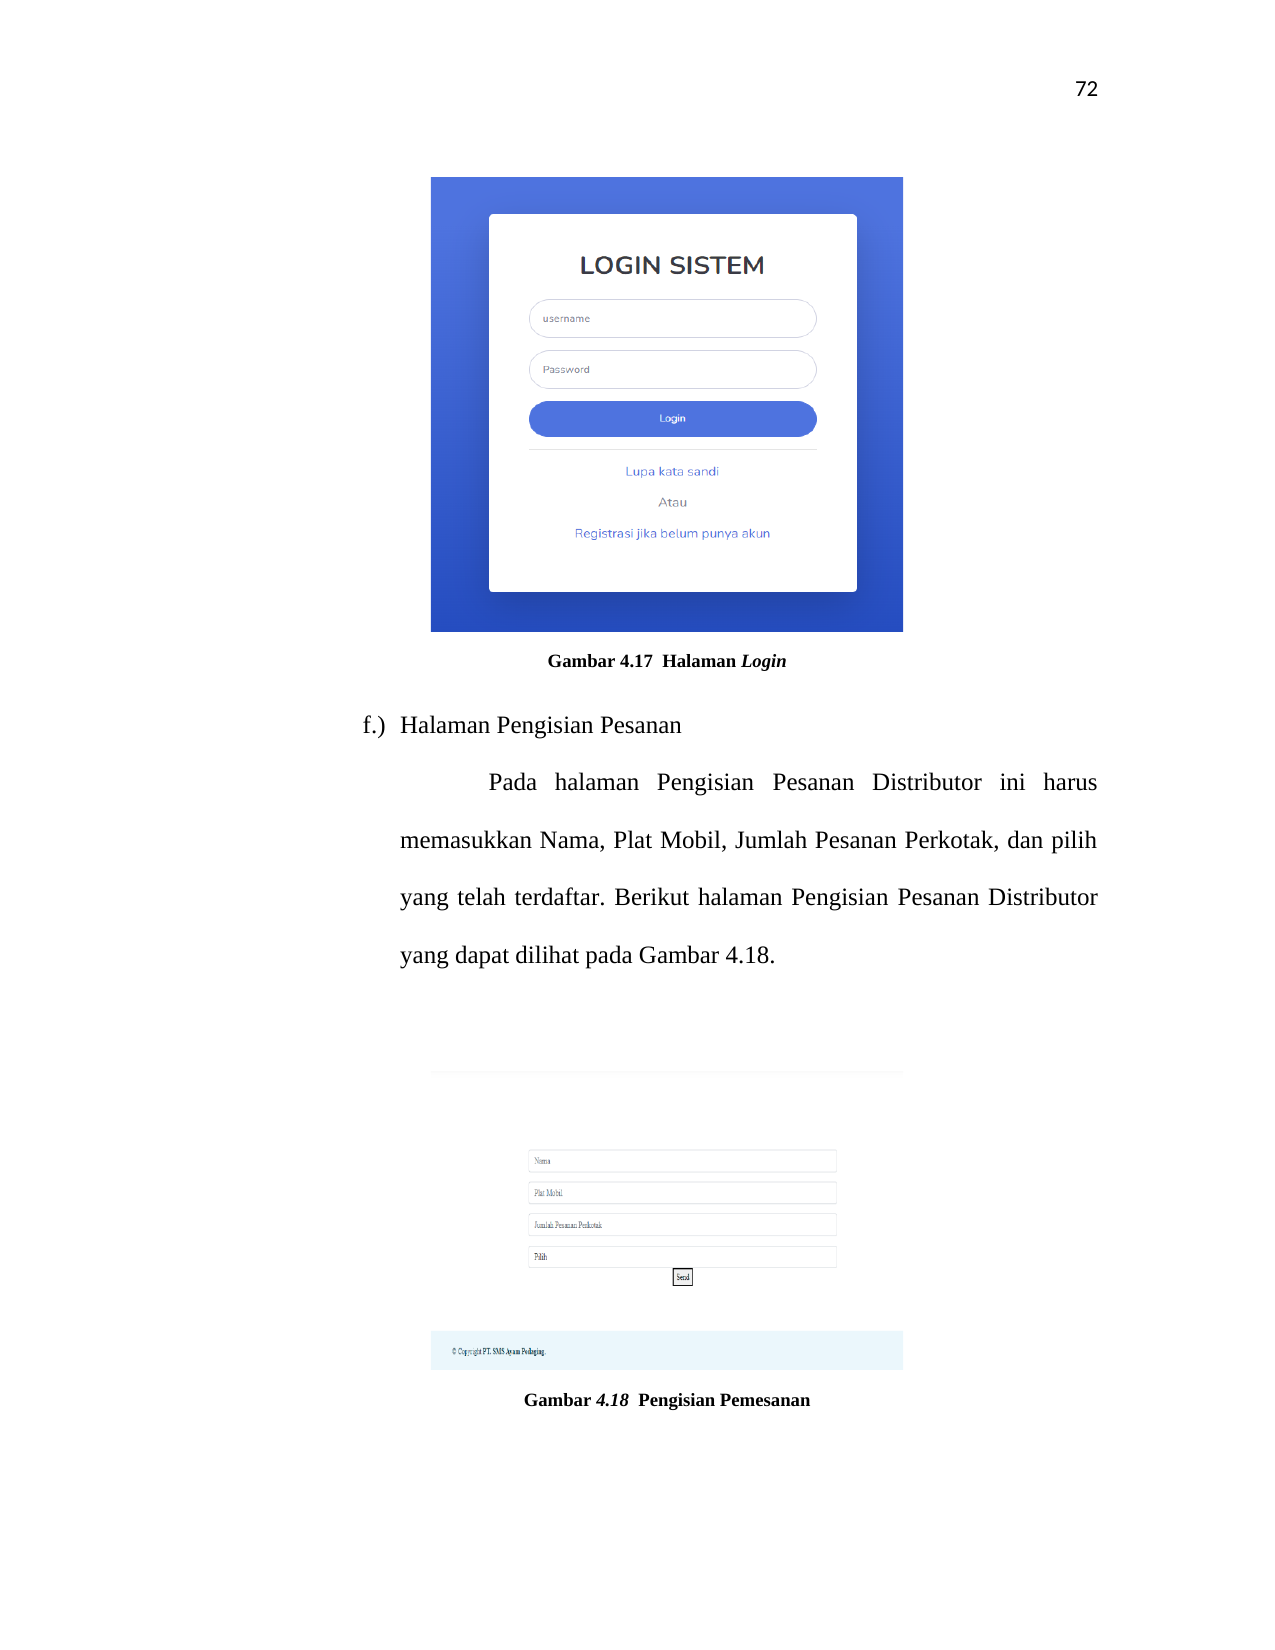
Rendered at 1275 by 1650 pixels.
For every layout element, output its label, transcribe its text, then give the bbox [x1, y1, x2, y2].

picture [430, 177, 904, 632]
text Gambar 4.17 Halaman Login [236, 650, 1098, 672]
text Gambar 4.18 Pengisian Pemesanan [236, 1389, 1098, 1410]
list Halaman Pengisian Pesanan [362, 710, 1098, 739]
list Pada halaman Pengisian Pesanan Distributor ini harus memasukkan Nama, Plat Mobil, Jumlah Pesanan Perkotak, dan pilih yang telah terdaftar. Berikut halaman Pengisian Pesanan Distributor yang dapat dilihat pada Gambar 4.18. [400, 767, 1098, 969]
picture [430, 1071, 904, 1370]
